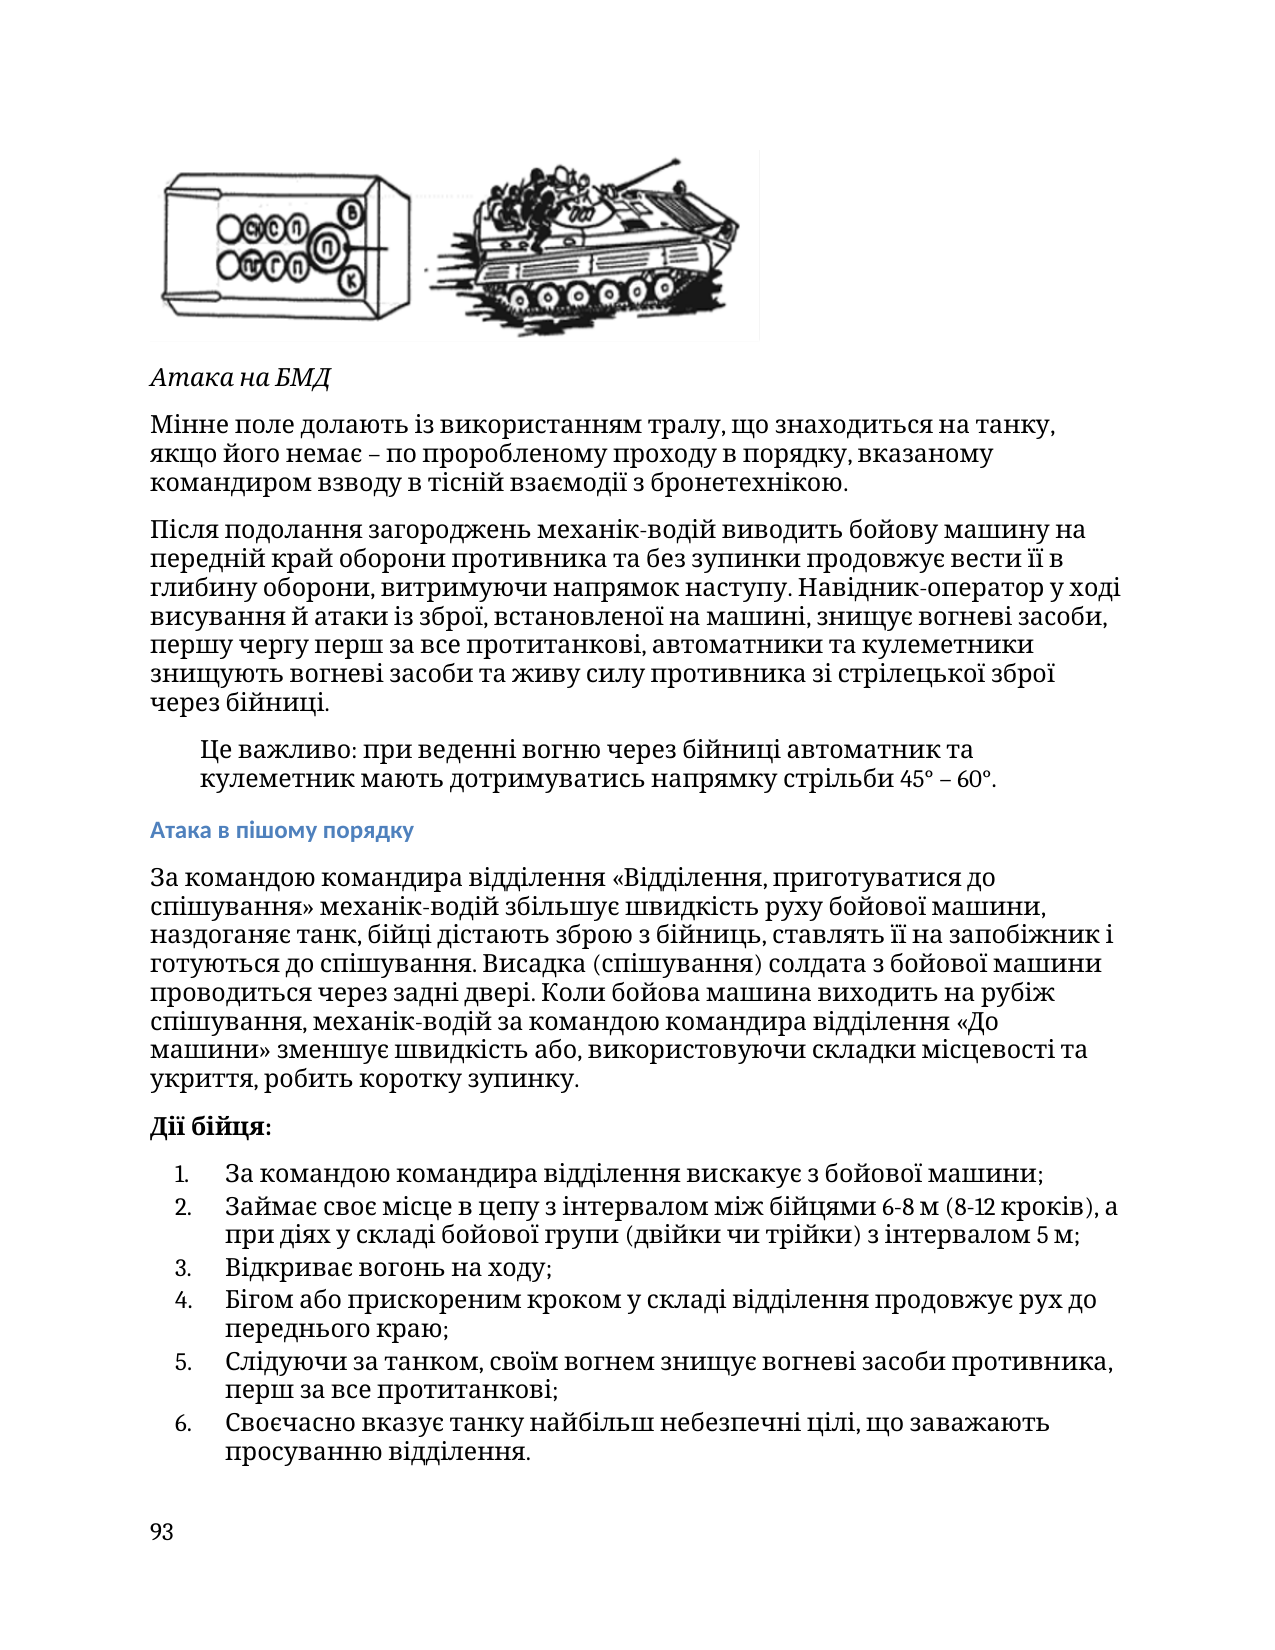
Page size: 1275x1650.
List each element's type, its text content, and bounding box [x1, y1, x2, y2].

list За командою командира відділення вискакує з бойової машини; [175, 1160, 1125, 1189]
text Дії бійця: [150, 1113, 1125, 1141]
list Слідуючи за танком, своїм вогнем знищує вогневі засоби противника, перш за все протитанкові; [175, 1348, 1125, 1405]
subtitle Атака в пішому порядку [150, 815, 1125, 845]
text Атака на БМД [150, 364, 1125, 393]
list Відкриває вогонь на ходу; [175, 1254, 1125, 1283]
text Це важливо: при веденні вогню через бійниці автоматник та кулеметник мають дотримуватись напрямку стрільби 45° – 60°. [200, 736, 1075, 794]
list Бігом або прискореним кроком у складі відділення продовжує рух до переднього краю; [175, 1286, 1125, 1344]
list Займає своє місце в цепу з інтервалом між бійцями 6-8 м (8-12 кроків), а при діях у складі бойової групи (двійки чи трійки) з інтервалом 5 м; [175, 1193, 1125, 1250]
text Після подолання загороджень механік-водій виводить бойову машину на передній край оборони противника та без зупинки продовжує вести її в глибину оборони, витримуючи напрямок наступу. Навідник-оператор у ході висування й атаки із зброї, встановленої на машині, знищує вогневі засоби, першу чергу перш за все протитанкові, автоматники та кулеметники знищують вогневі засоби та живу силу противника зі стрілецької зброї через бійниці. [150, 516, 1125, 718]
list Своєчасно вказує танку найбільш небезпечні цілі, що заважають просуванню відділення. [175, 1409, 1125, 1466]
text За командою командира відділення «Відділення, приготуватися до спішування» механік-водій збільшує швидкість руху бойової машини, наздоганяє танк, бійці дістають зброю з бійниць, ставлять її на запобіжник і готуються до спішування. Висадка (спішування) солдата з бойової машини проводиться через задні двері. Коли бойова машина виходить на рубіж спішування, механік-водій за командою командира відділення «До машини» зменшує швидкість або, використовуючи складки місцевості та укриття, робить коротку зупинку. [150, 864, 1125, 1094]
picture [150, 150, 761, 343]
text Мінне поле долають із використанням тралу, що знаходиться на танку, якщо його немає – по проробленому проходу в порядку, вказаному командиром взводу в тісній взаємодії з бронетехнікою. [150, 411, 1125, 498]
